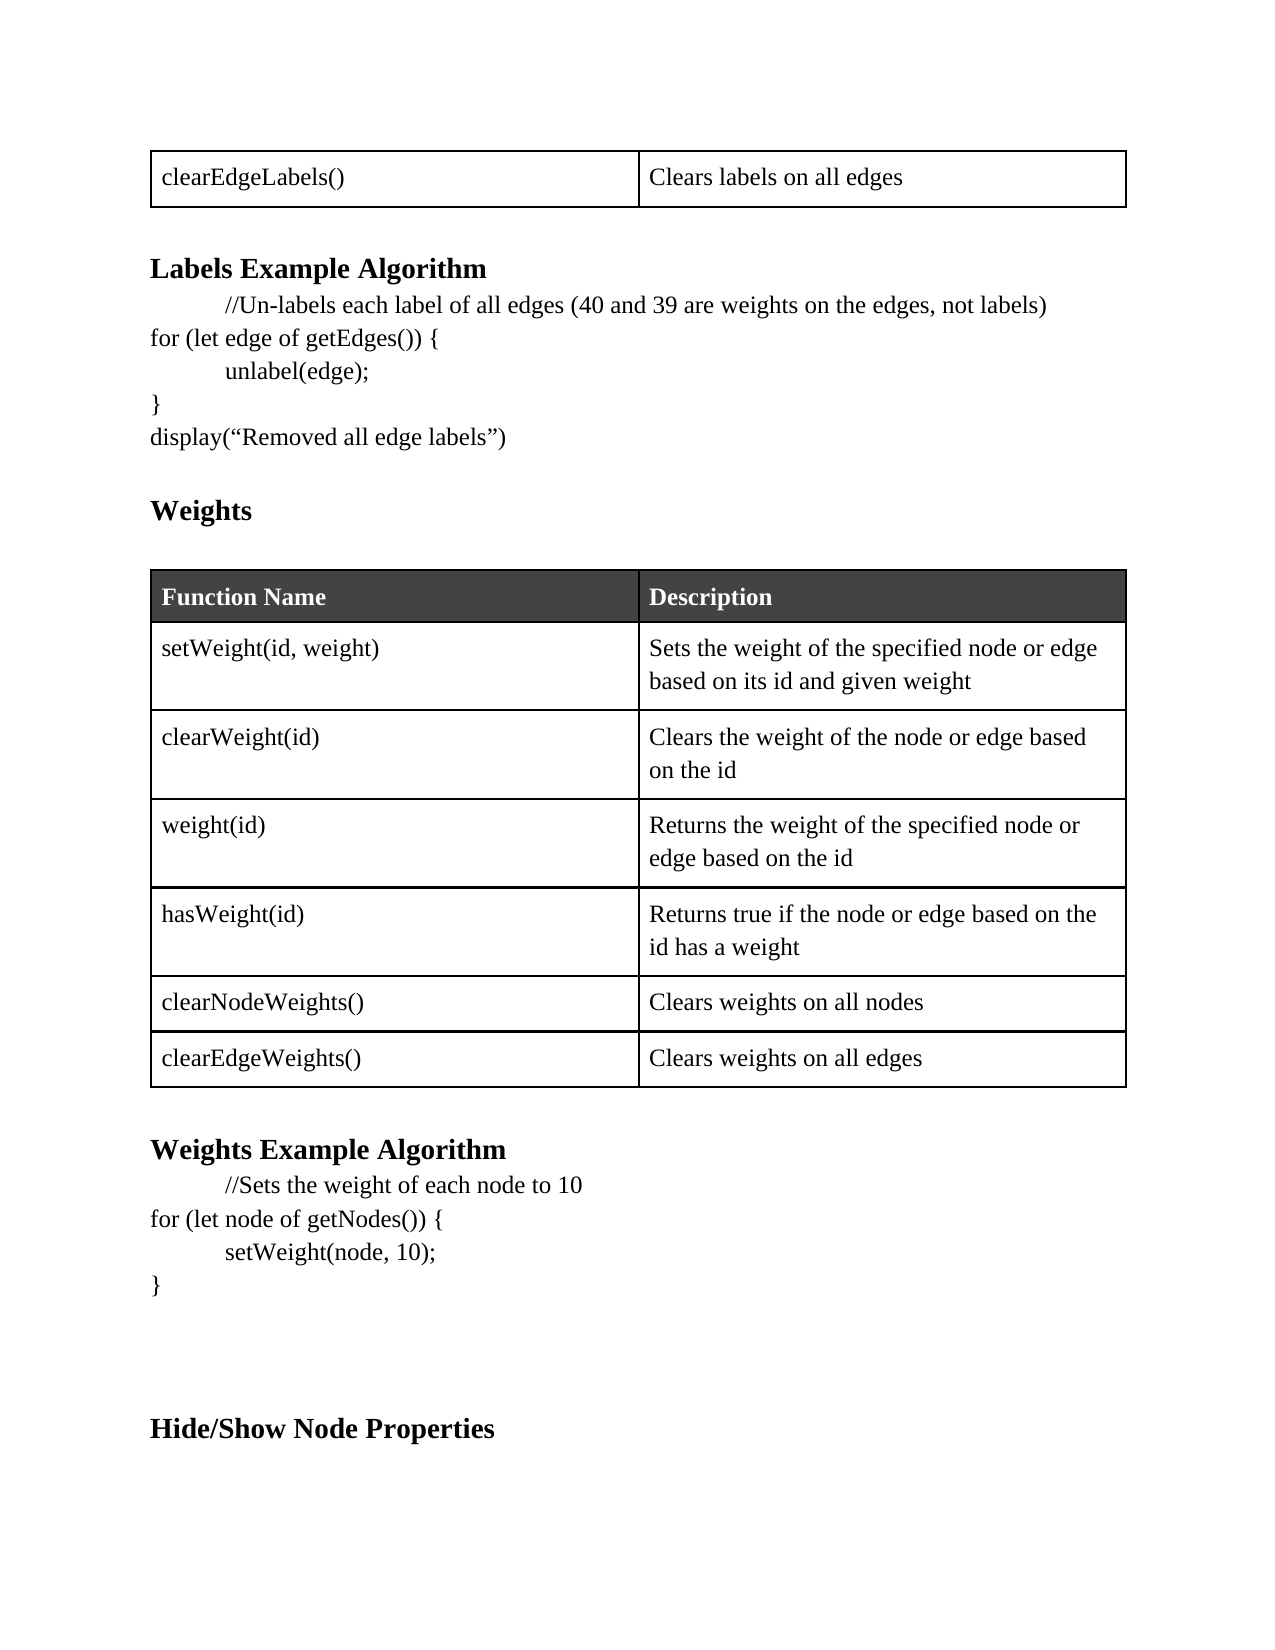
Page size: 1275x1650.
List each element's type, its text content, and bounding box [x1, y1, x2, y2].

table_cell weight(id) [152, 800, 638, 886]
table_cell hasWeight(id) [152, 889, 638, 975]
text Labels Example Algorithm [150, 252, 1125, 285]
table_cell Clears weights on all edges [640, 1033, 1125, 1086]
text unlabel(edge); [150, 356, 1125, 385]
text for (let node of getNodes()) { [150, 1204, 1125, 1232]
table_cell Sets the weight of the specified node or edge based on its id and given weight [640, 623, 1125, 709]
text //Sets the weight of each node to 10 [225, 1171, 1125, 1199]
table_cell Clears weights on all nodes [640, 977, 1125, 1030]
text for (let edge of getEdges()) { [150, 323, 1125, 352]
text Weights Example Algorithm [150, 1132, 1125, 1166]
table_cell Clears the weight of the node or edge based on the id [640, 711, 1125, 798]
table_cell clearEdgeLabels() [152, 152, 638, 206]
table_cell Returns the weight of the specified node or edge based on the id [640, 800, 1125, 886]
text } [150, 1270, 1125, 1298]
text //Un-labels each label of all edges (40 and 39 are weights on the edges, not labels) [225, 290, 1125, 319]
subtitle Weights [150, 493, 1125, 526]
text setWeight(node, 10); [150, 1237, 1125, 1265]
table_header Function Name [152, 571, 638, 621]
text display(“Removed all edge labels”) [150, 422, 1125, 451]
table_cell setWeight(id, weight) [152, 623, 638, 709]
table_cell clearEdgeWeights() [152, 1033, 638, 1086]
table_cell Clears labels on all edges [640, 152, 1125, 206]
subtitle Hide/Show Node Properties [150, 1411, 1125, 1445]
table_cell clearWeight(id) [152, 711, 638, 798]
text } [150, 389, 1125, 418]
table_cell Returns true if the node or edge based on the id has a weight [640, 889, 1125, 975]
table_cell clearNodeWeights() [152, 977, 638, 1030]
table_header Description [640, 571, 1125, 621]
